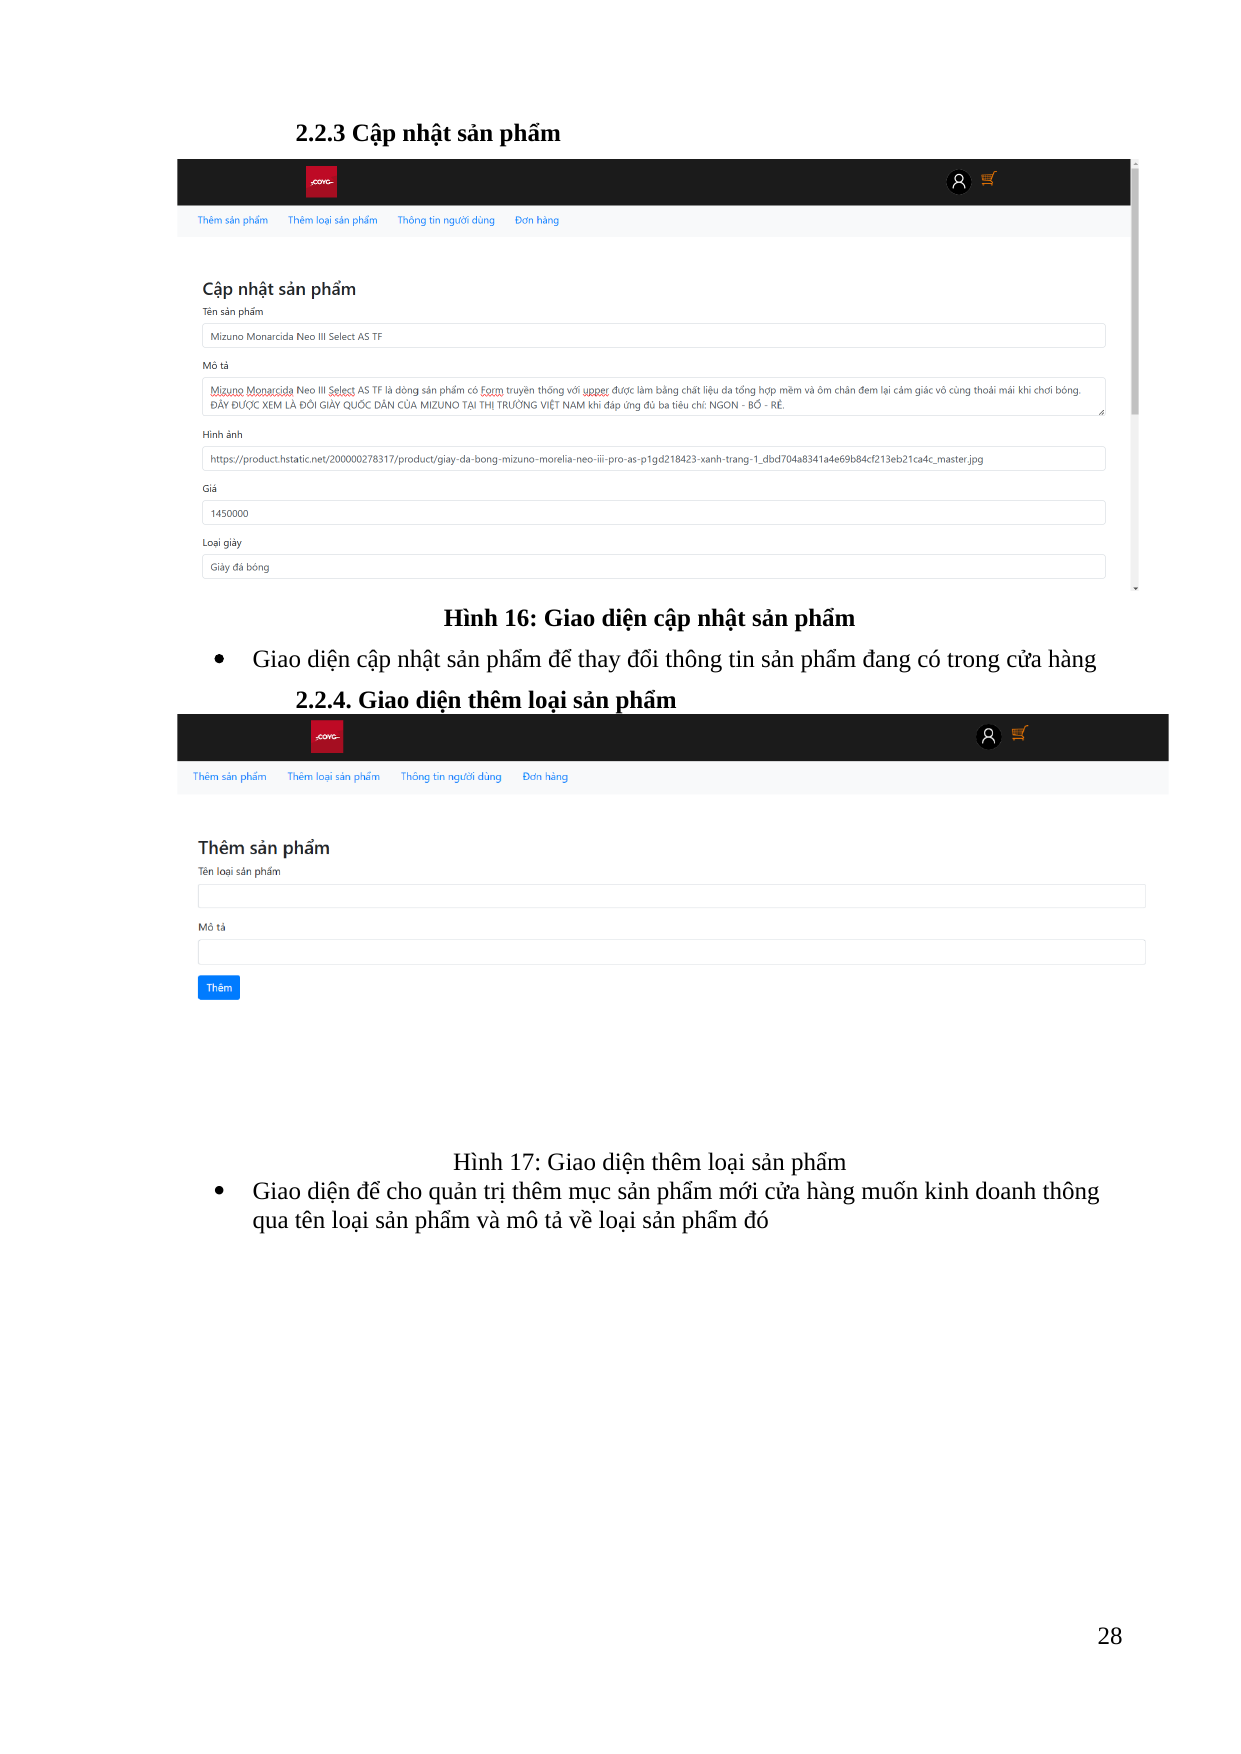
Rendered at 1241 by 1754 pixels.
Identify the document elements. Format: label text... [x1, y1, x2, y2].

subtitle 2.2.3 Cập nhật sản phẩm [295, 118, 1122, 147]
picture [177, 159, 1139, 591]
picture [177, 714, 1169, 1148]
text Hình 16: Giao diện cập nhật sản phẩm [177, 603, 1122, 632]
subtitle 2.2.4. Giao diện thêm loại sản phẩm [295, 685, 1122, 714]
list Giao diện cập nhật sản phẩm để thay đổi thông tin sản phẩm đang có trong cửa hàng [215, 644, 1122, 673]
list Giao diện để cho quản trị thêm mục sản phẩm mới cửa hàng muốn kinh doanh thông qua tên loại sản phẩm và mô tả về loại sản phẩm đó [215, 1176, 1122, 1233]
text Hình 17: Giao diện thêm loại sản phẩm [177, 1148, 1122, 1176]
